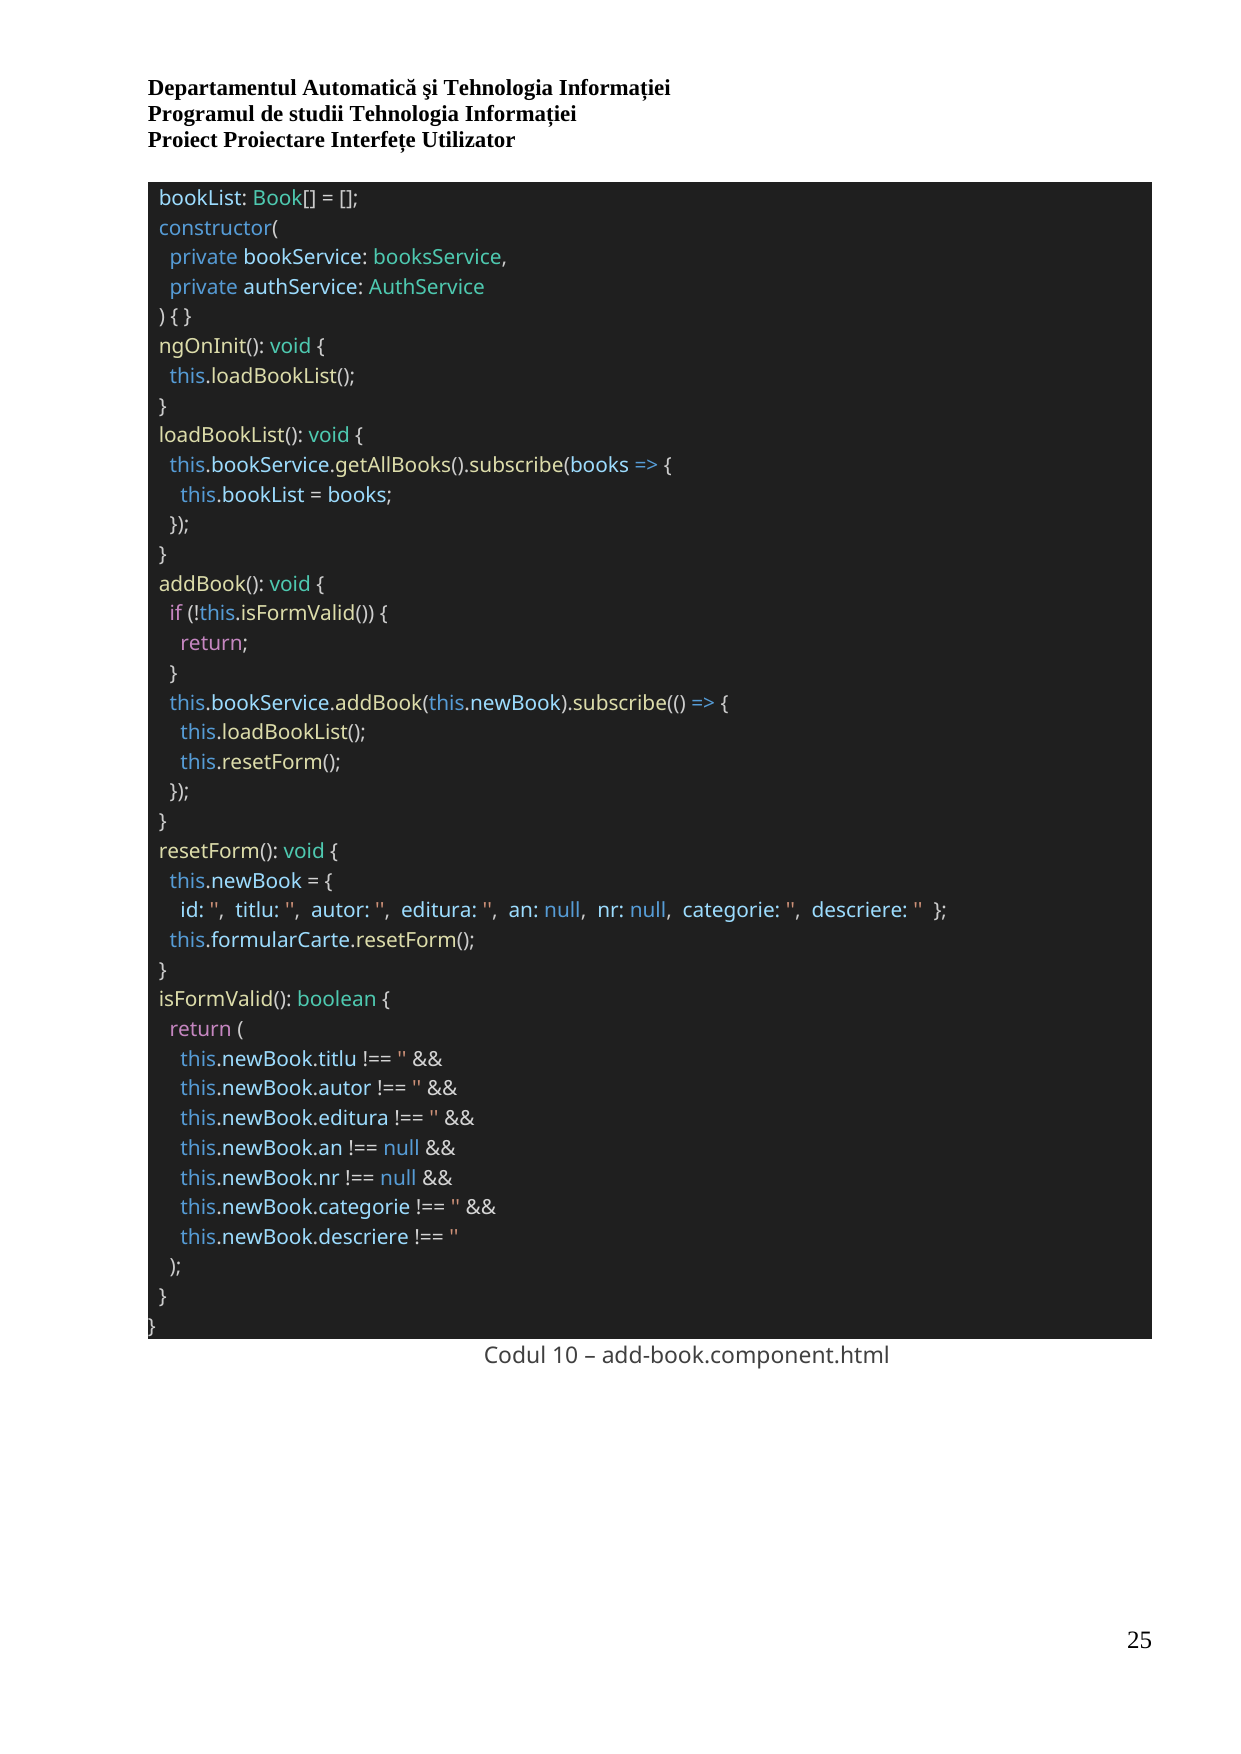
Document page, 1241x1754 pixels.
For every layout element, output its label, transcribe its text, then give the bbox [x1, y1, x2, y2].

text this.resetForm(); [148, 746, 1152, 775]
text this.newBook = { [148, 864, 1152, 894]
text if (!this.isFormValid()) { [148, 597, 1152, 627]
text private authService: AuthService [148, 271, 1152, 300]
text isFormValid(): boolean { [148, 983, 1152, 1013]
text } [148, 1280, 1152, 1310]
text loadBookList(): void { [148, 419, 1152, 449]
text } [148, 805, 1152, 835]
text this.newBook.titlu !== '' && [148, 1043, 1152, 1072]
text }); [148, 508, 1152, 538]
text return; [148, 627, 1152, 657]
text this.newBook.autor !== '' && [148, 1072, 1152, 1102]
text ) { } [148, 300, 1152, 330]
text } [148, 389, 1152, 419]
text this.loadBookList(); [148, 360, 1152, 389]
text ); [148, 1250, 1152, 1280]
text this.newBook.categorie !== '' && [148, 1191, 1152, 1221]
text } [148, 538, 1152, 568]
text this.newBook.nr !== null && [148, 1161, 1152, 1191]
text this.loadBookList(); [148, 716, 1152, 746]
text } [148, 1310, 1152, 1339]
text this.bookList = books; [148, 478, 1152, 508]
text this.bookService.addBook(this.newBook).subscribe(() => { [148, 686, 1152, 716]
text ngOnInit(): void { [148, 330, 1152, 360]
text constructor( [148, 211, 1152, 241]
text return ( [148, 1013, 1152, 1043]
text this.bookService.getAllBooks().subscribe(books => { [148, 449, 1152, 478]
text } [148, 657, 1152, 686]
text } [148, 953, 1152, 983]
text Codul 10 – add-book.component.html [148, 1339, 1152, 1371]
text resetForm(): void { [148, 835, 1152, 864]
text bookList: Book[] = []; [148, 182, 1152, 211]
text this.formularCarte.resetForm(); [148, 924, 1152, 953]
text addBook(): void { [148, 568, 1152, 597]
text this.newBook.editura !== '' && [148, 1102, 1152, 1132]
text this.newBook.descriere !== '' [148, 1221, 1152, 1250]
text this.newBook.an !== null && [148, 1132, 1152, 1161]
text private bookService: booksService, [148, 241, 1152, 271]
text id: '', titlu: '', autor: '', editura: '', an: null, nr: null, categorie: '', descriere: '' }; [148, 894, 1152, 924]
text }); [148, 775, 1152, 805]
